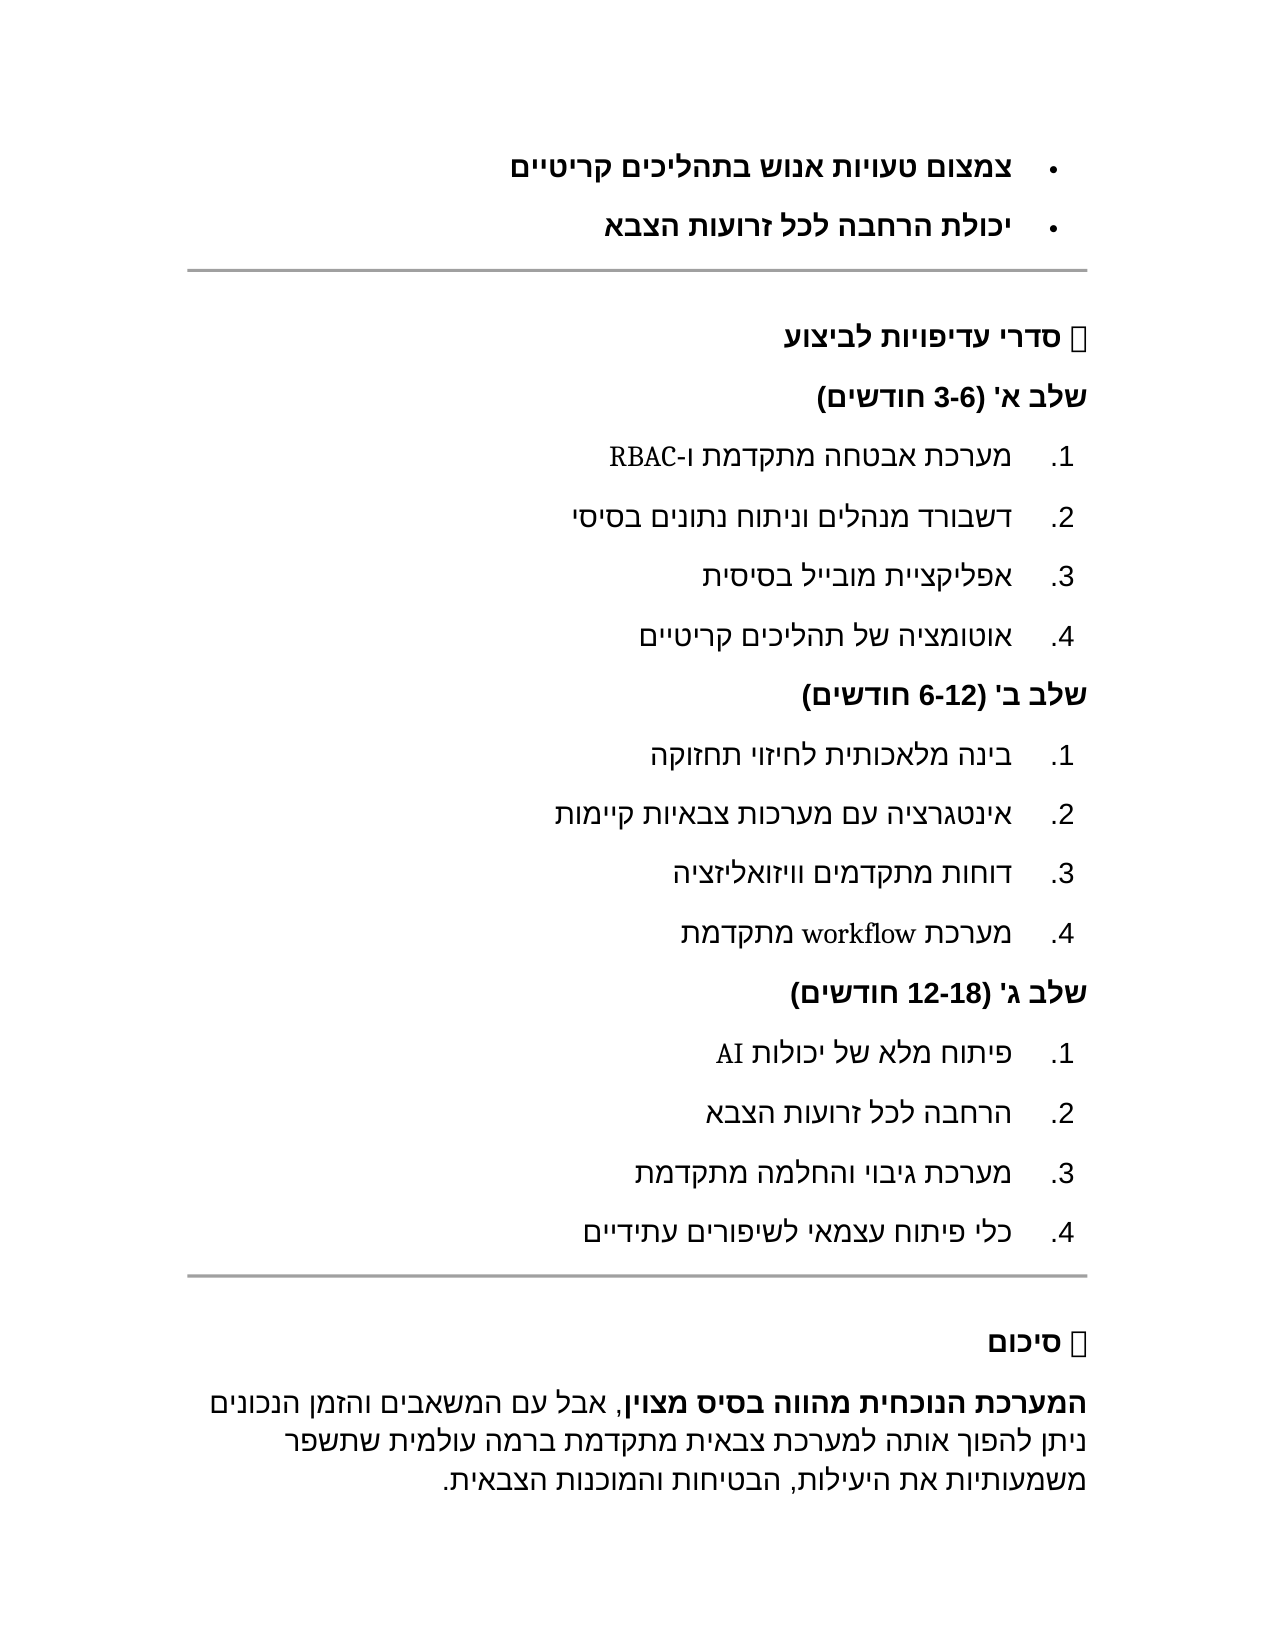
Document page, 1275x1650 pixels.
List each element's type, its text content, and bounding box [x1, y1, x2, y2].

list פיתוח מלא של יכולות AI [187, 1036, 1050, 1070]
list דשבורד מנהלים וניתוח נתונים בסיסי [187, 500, 1050, 533]
list מערכת workflow מתקדמת [187, 916, 1050, 950]
list צמצום טעויות אנוש בתהליכים קריטיים [187, 150, 1050, 183]
list יכולת הרחבה לכל זרועות הצבא [187, 209, 1050, 243]
list הרחבה לכל זרועות הצבא [187, 1096, 1050, 1130]
list כלי פיתוח עצמאי לשיפורים עתידיים [187, 1215, 1050, 1248]
list אוטומציה של תהליכים קריטיים [187, 619, 1050, 652]
text 📋 סיכום [187, 1325, 1087, 1360]
list אינטגרציה עם מערכות צבאיות קיימות [187, 797, 1050, 830]
list אפליקציית מובייל בסיסית [187, 559, 1050, 593]
list מערכת אבטחה מתקדמת ו-RBAC [187, 439, 1050, 474]
text שלב ב' (6-12 חודשים) [187, 678, 1087, 712]
text שלב ג' (12-18 חודשים) [187, 976, 1087, 1010]
list בינה מלאכותית לחיזוי תחזוקה [187, 737, 1050, 771]
text 🎯 סדרי עדיפויות לביצוע [187, 320, 1087, 354]
text המערכת הנוכחית מהווה בסיס מצוין, אבל עם המשאבים והזמן הנכונים ניתן להפוך אותה למערכת צבאית מתקדמת ברמה עולמית שתשפר משמעותיות את היעילות, הבטיחות והמוכנות הצבאית. [187, 1386, 1087, 1496]
list מערכת גיבוי והחלמה מתקדמת [187, 1156, 1050, 1189]
list דוחות מתקדמים וויזואליזציה [187, 856, 1050, 890]
text שלב א' (3-6 חודשים) [187, 380, 1087, 413]
